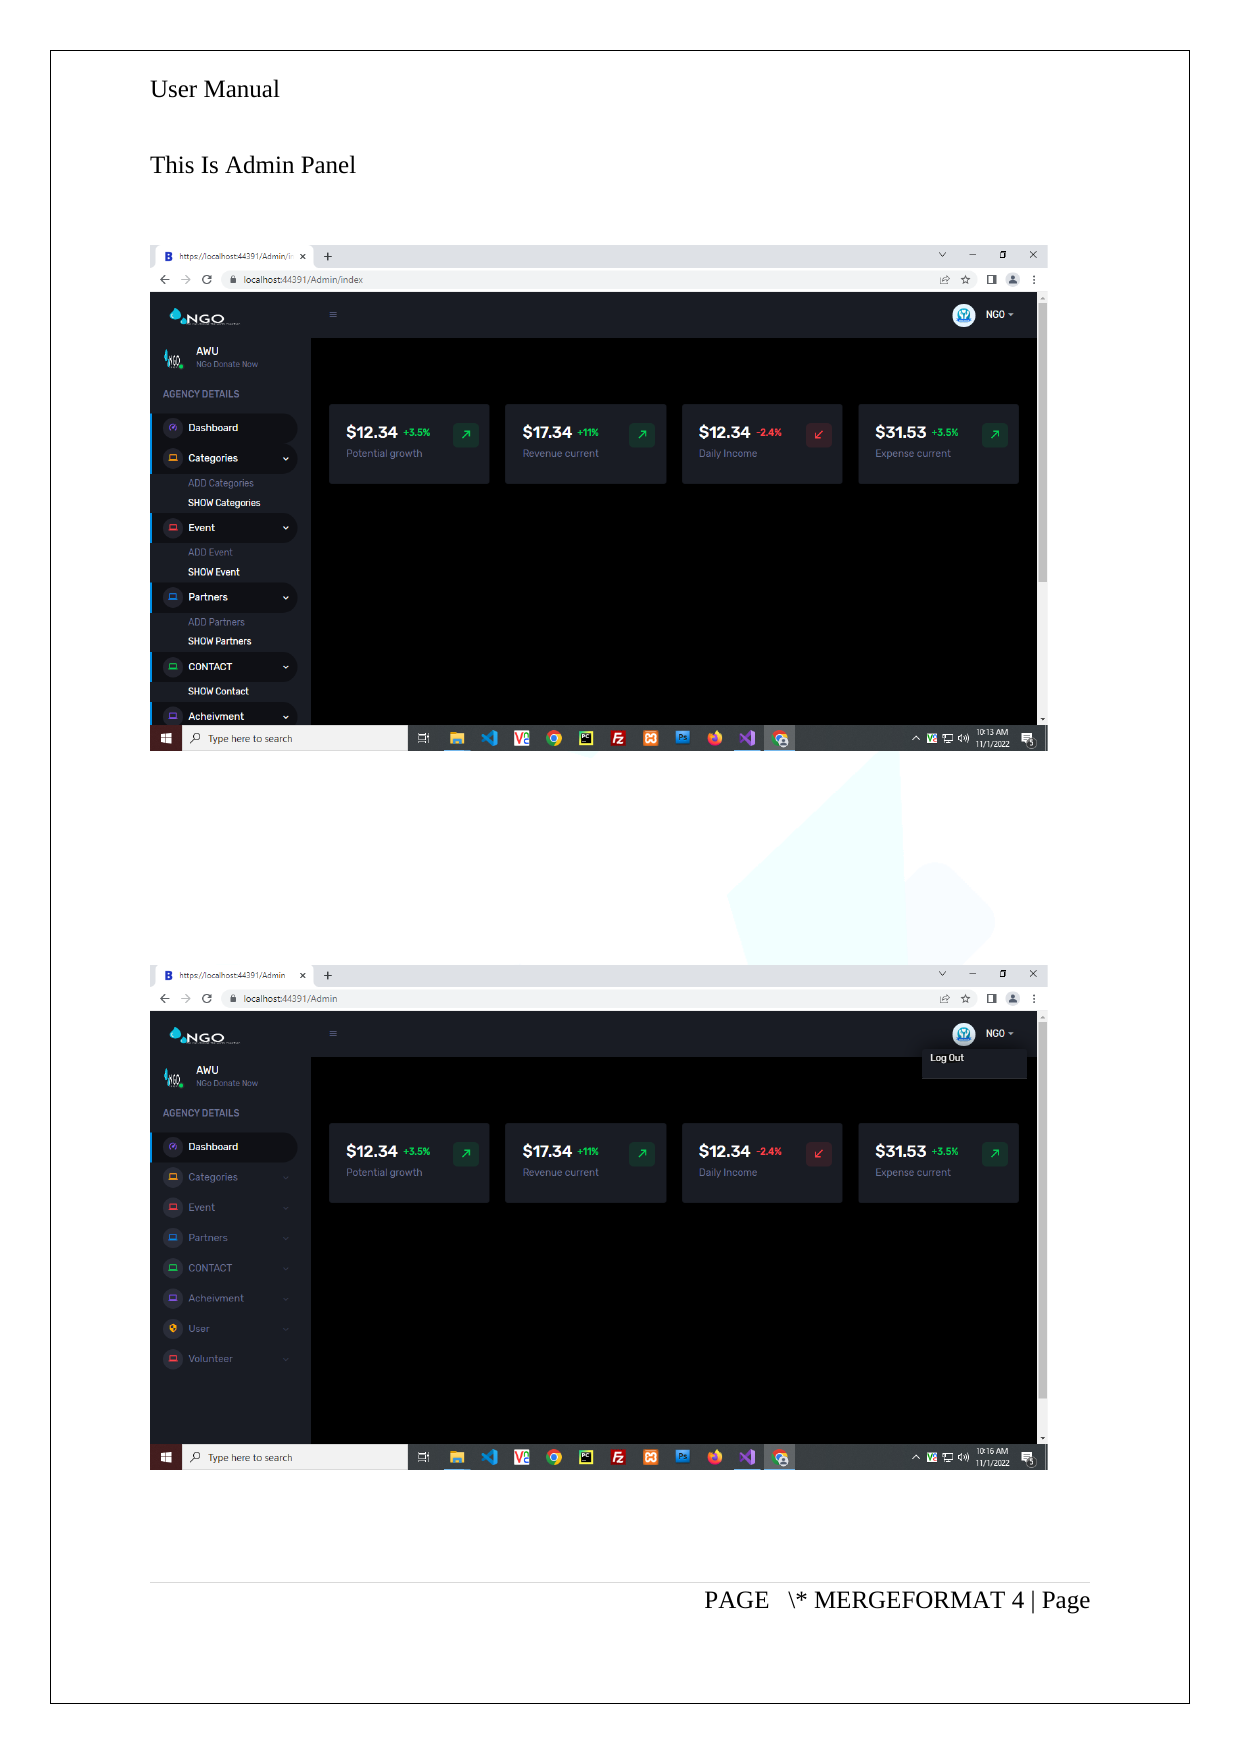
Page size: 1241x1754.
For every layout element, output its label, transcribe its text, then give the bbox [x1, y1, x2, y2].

text This Is Admin Panel [150, 150, 1090, 179]
picture [150, 965, 1048, 1470]
picture [150, 245, 1048, 751]
